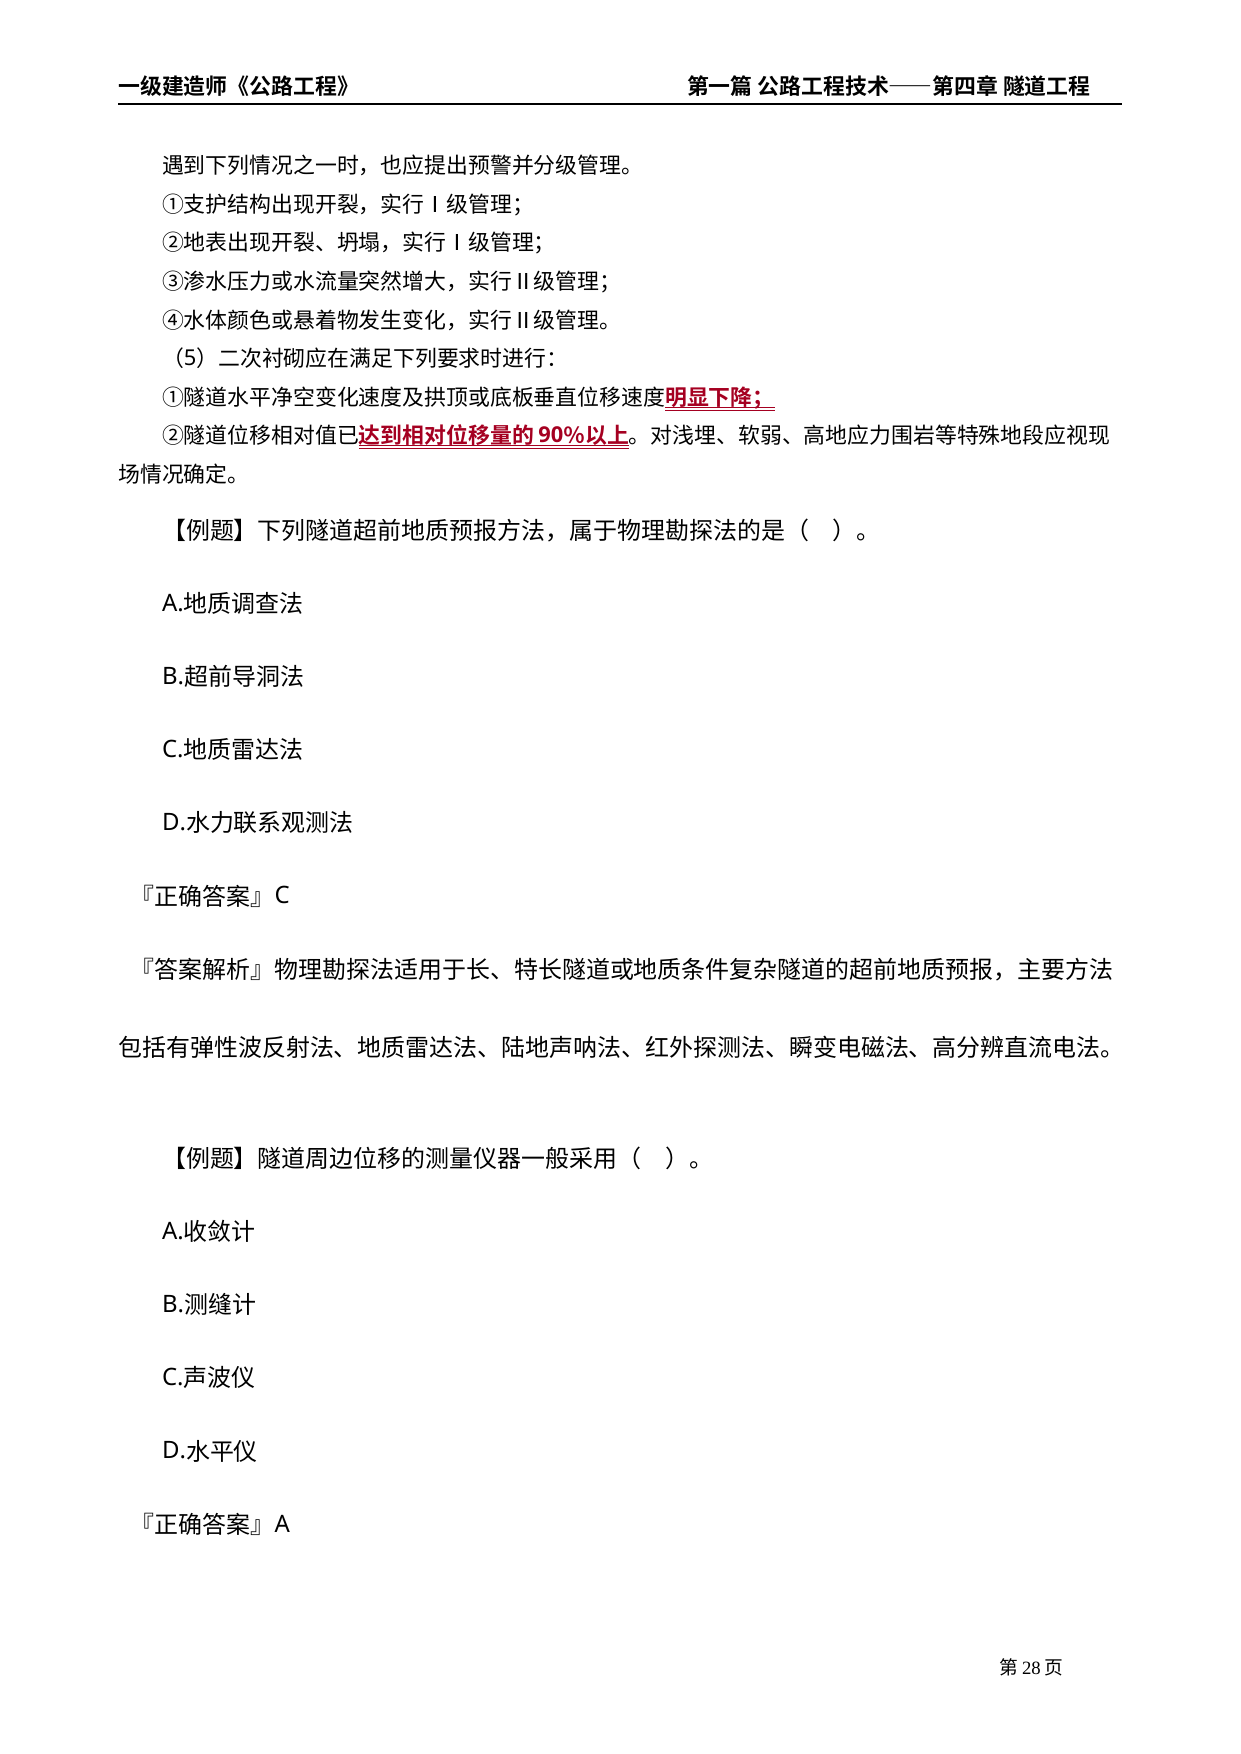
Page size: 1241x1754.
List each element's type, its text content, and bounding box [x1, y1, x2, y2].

text ④水体颜色或悬着物发生变化，实行Ⅱ级管理。 [118, 301, 1122, 335]
text C.地质雷达法 [118, 714, 1122, 782]
text 【例题】隧道周边位移的测量仪器一般采用（ ）。 [118, 1123, 1122, 1191]
text ③渗水压力或水流量突然增大，实行Ⅱ级管理； [118, 263, 1122, 297]
text 【例题】下列隧道超前地质预报方法，属于物理勘探法的是（ ）。 [118, 495, 1122, 563]
text D.水力联系观测法 [118, 787, 1122, 855]
text B.测缝计 [118, 1269, 1122, 1337]
text D.水平仪 [118, 1416, 1122, 1483]
text A.地质调查法 [118, 568, 1122, 636]
text ②地表出现开裂、坍塌，实行Ⅰ级管理； [118, 224, 1122, 258]
text 遇到下列情况之一时，也应提出预警并分级管理。 [118, 147, 1122, 181]
text ①隧道水平净空变化速度及拱顶或底板垂直位移速度明显下降； [118, 379, 1122, 413]
text ①支护结构出现开裂，实行Ⅰ级管理； [118, 186, 1122, 219]
text B.超前导洞法 [118, 641, 1122, 709]
text （5）二次衬砌应在满足下列要求时进行： [118, 340, 1122, 374]
text A.收敛计 [118, 1196, 1122, 1264]
text C.声波仪 [118, 1342, 1122, 1410]
text 『正确答案』C [118, 861, 1122, 928]
text 『正确答案』A [118, 1489, 1122, 1557]
text ②隧道位移相对值已达到相对位移量的90％以上。对浅埋、软弱、高地应力围岩等特殊地段应视现场情况确定。 [118, 417, 1122, 490]
text 『答案解析』物理勘探法适用于长、特长隧道或地质条件复杂隧道的超前地质预报，主要方法包括有弹性波反射法、地质雷达法、陆地声呐法、红外探测法、瞬变电磁法、高分辨直流电法。 [118, 934, 1122, 1118]
